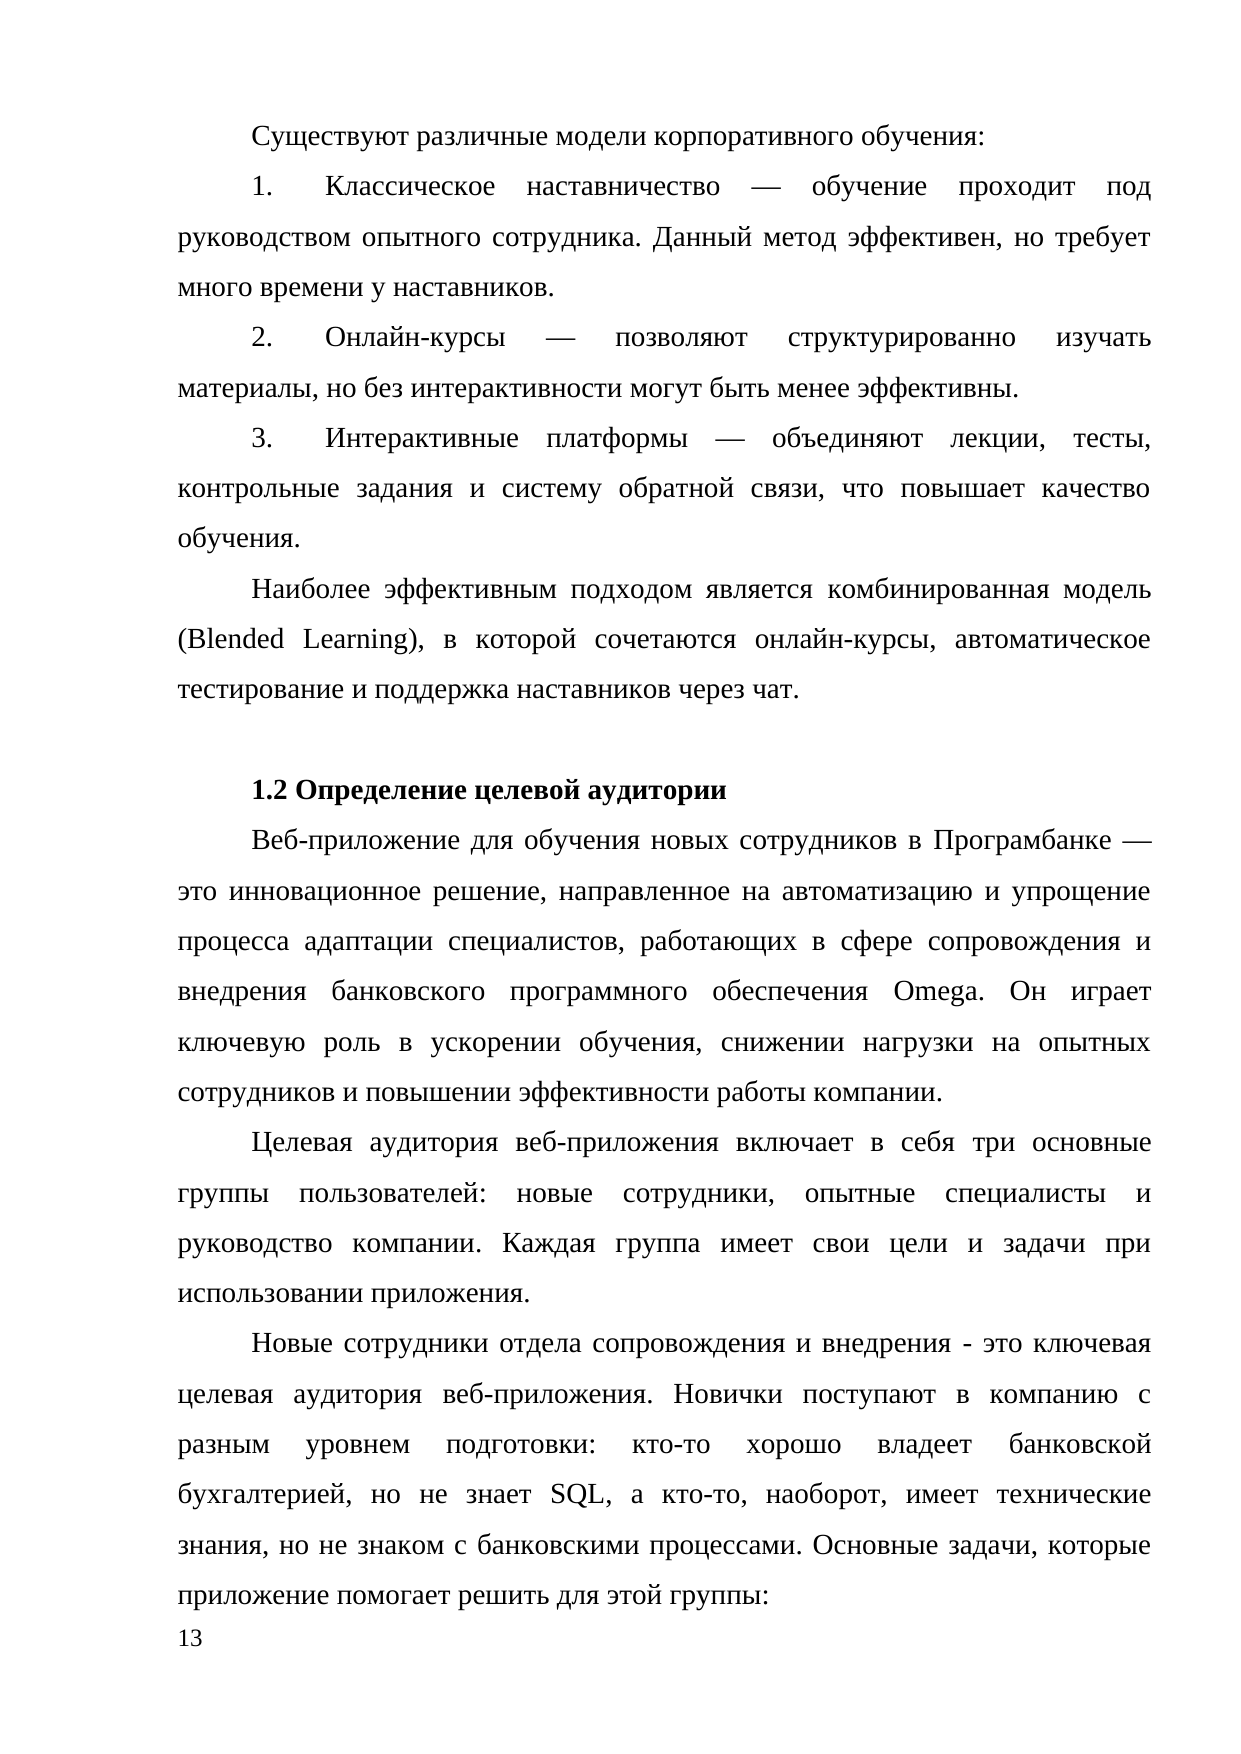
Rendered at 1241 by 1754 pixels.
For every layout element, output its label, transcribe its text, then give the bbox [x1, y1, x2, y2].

list Классическое наставничество — обучение проходит под руководством опытного сотрудника. Данный метод эффективен, но требует много времени у наставников. [177, 168, 1152, 303]
text 1.2 Определение целевой аудитории [177, 772, 1152, 806]
text Наиболее эффективным подходом является комбинированная модель (Blended Learning), в которой сочетаются онлайн-курсы, автоматическое тестирование и поддержка наставников через чат. [177, 571, 1152, 705]
list Интерактивные платформы — объединяют лекции, тесты, контрольные задания и систему обратной связи, что повышает качество обучения. [177, 420, 1152, 554]
text Веб-приложение для обучения новых сотрудников в Програмбанке — это инновационное решение, направленное на автоматизацию и упрощение процесса адаптации специалистов, работающих в сфере сопровождения и внедрения банковского программного обеспечения Omega. Он играет ключевую роль в ускорении обучения, снижении нагрузки на опытных сотрудников и повышении эффективности работы компании. [177, 822, 1152, 1108]
list Онлайн-курсы — позволяют структурированно изучать материалы, но без интерактивности могут быть менее эффективны. [177, 319, 1152, 403]
text Целевая аудитория веб-приложения включает в себя три основные группы пользователей: новые сотрудники, опытные специалисты и руководство компании. Каждая группа имеет свои цели и задачи при использовании приложения. [177, 1124, 1152, 1309]
text Существуют различные модели корпоративного обучения: [177, 118, 1152, 152]
text Новые сотрудники отдела сопровождения и внедрения - это ключевая целевая аудитория веб-приложения. Новички поступают в компанию с разным уровнем подготовки: кто-то хорошо владеет банковской бухгалтерией, но не знает SQL, а кто-то, наоборот, имеет технические знания, но не знаком с банковскими процессами. Основные задачи, которые приложение помогает решить для этой группы: [177, 1326, 1152, 1611]
